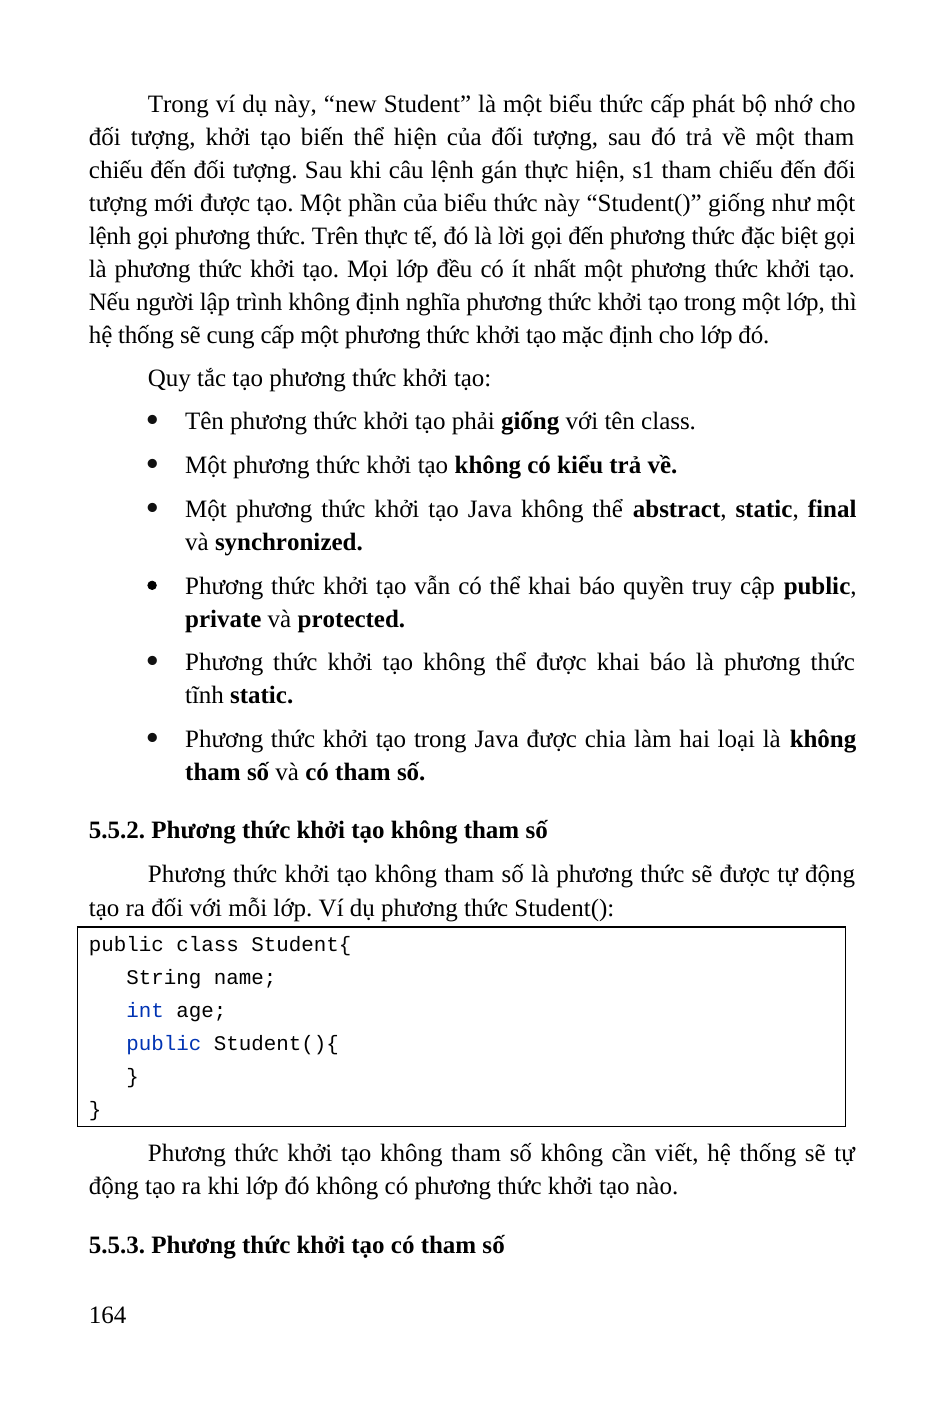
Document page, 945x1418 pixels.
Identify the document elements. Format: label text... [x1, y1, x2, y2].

list Phương thức khởi tạo vẫn có thể khai báo quyền truy cập public, private và protected. [148, 571, 856, 632]
text Quy tắc tạo phương thức khởi tạo: [89, 363, 856, 392]
list Một phương thức khởi tạo Java không thể abstract, static, final và synchronized. [148, 494, 856, 556]
text Trong ví dụ này, “new Student” là một biểu thức cấp phát bộ nhớ cho đối tượng, khởi tạo biến thể hiện của đối tượng, sau đó trả về một tham chiếu đến đối tượng. Sau khi câu lệnh gán thực hiện, s1 tham chiếu đến đối tượng mới được tạo. Một phần của biểu thức này “Student()” giống như một lệnh gọi phương thức. Trên thực tế, đó là lời gọi đến phương thức đặc biệt gọi là phương thức khởi tạo. Mọi lớp đều có ít nhất một phương thức khởi tạo. Nếu người lập trình không định nghĩa phương thức khởi tạo trong một lớp, thì hệ thống sẽ cung cấp một phương thức khởi tạo mặc định cho lớp đó. [89, 89, 856, 348]
text Phương thức khởi tạo không tham số không cần viết, hệ thống sẽ tự động tạo ra khi lớp đó không có phương thức khởi tạo nào. [89, 1138, 856, 1200]
list Tên phương thức khởi tạo phải giống với tên class. [148, 406, 856, 436]
subtitle 5.5.3. Phương thức khởi tạo có tham số [89, 1230, 856, 1258]
list Phương thức khởi tạo không thể được khai báo là phương thức tĩnh static. [148, 647, 856, 709]
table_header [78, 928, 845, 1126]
subtitle 5.5.2. Phương thức khởi tạo không tham số [89, 815, 856, 844]
list Phương thức khởi tạo trong Java được chia làm hai loại là không tham số và có tham số. [148, 724, 856, 786]
list Một phương thức khởi tạo không có kiểu trả về. [148, 450, 856, 479]
text Phương thức khởi tạo không tham số là phương thức sẽ được tự động tạo ra đối với mỗi lớp. Ví dụ phương thức Student(): [89, 859, 856, 922]
